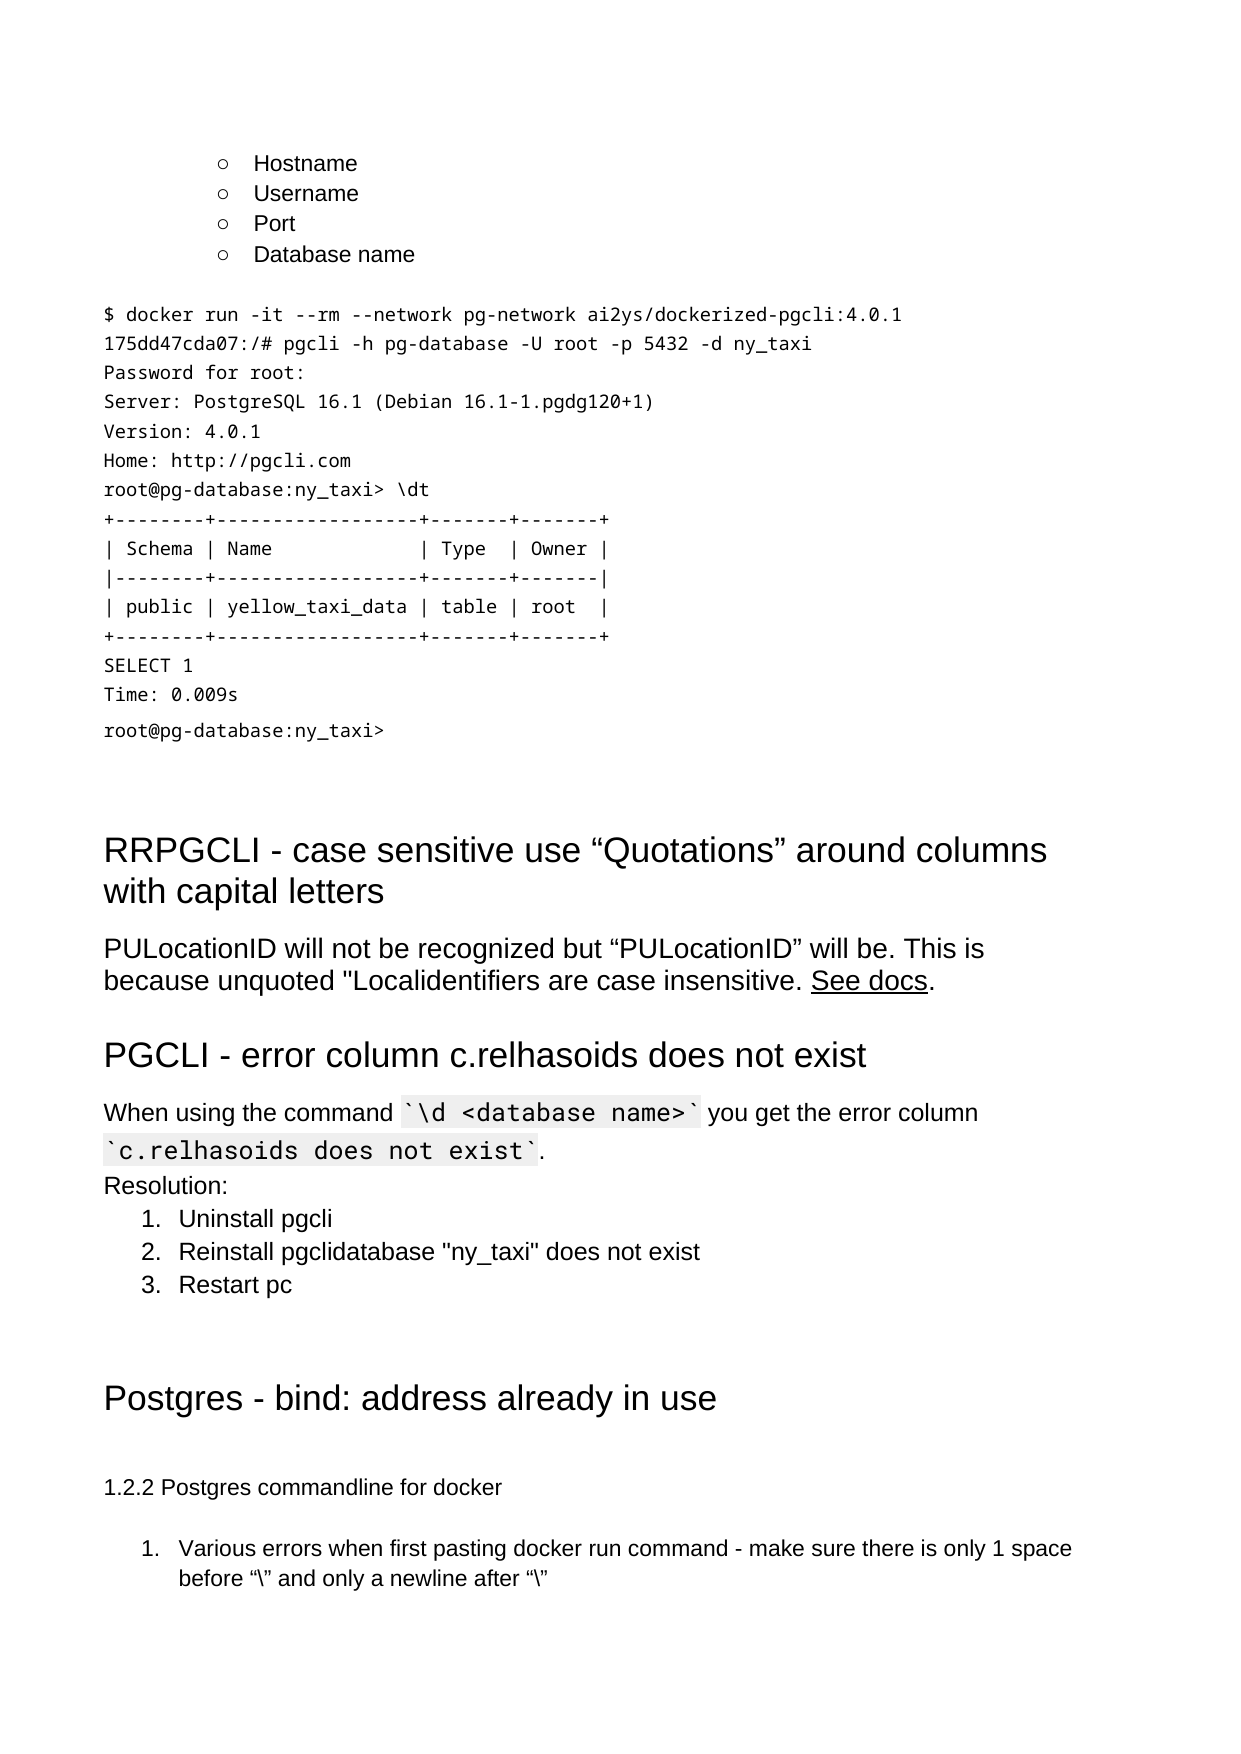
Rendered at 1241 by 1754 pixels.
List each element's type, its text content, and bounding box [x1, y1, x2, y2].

text When using the command `\d <database name>` you get the error column `c.relhasoids does not exist`. [103, 1095, 1097, 1166]
text Home: http://pgcli.com [103, 447, 1097, 473]
text Version: 4.0.1 [103, 418, 1097, 444]
text 1.2.2 Postgres commandline for docker [103, 1474, 1097, 1501]
list Port [216, 210, 1097, 237]
text 175dd47cda07:/# pgcli -h pg-database -U root -p 5432 -d ny_taxi [103, 330, 1097, 356]
text Resolution: [103, 1171, 1097, 1200]
text root@pg-database:ny_taxi> \dt [103, 477, 1097, 502]
text | public | yellow_taxi_data | table | root | [103, 594, 1097, 619]
list Username [216, 180, 1097, 207]
text Password for root: [103, 359, 1097, 385]
list Restart pc [141, 1270, 1097, 1299]
subtitle Postgres - bind: address already in use [103, 1377, 1097, 1418]
text Time: 0.009s [103, 682, 1097, 707]
text PULocationID will not be recognized but “PULocationID” will be. This is because unquoted "Localidentifiers are case insensitive. See docs. [103, 932, 1097, 996]
list Hostname [216, 150, 1097, 176]
list Uninstall pgcli [141, 1204, 1097, 1233]
text +--------+------------------+-------+-------+ [103, 506, 1097, 531]
subtitle RRPGCLI - case sensitive use “Quotations” around columns with capital letters [103, 829, 1097, 911]
text SELECT 1 [103, 652, 1097, 678]
text root@pg-database:ny_taxi> [103, 717, 1097, 743]
text | Schema | Name | Type | Owner | [103, 535, 1097, 561]
text $ docker run -it --rm --network pg-network ai2ys/dockerized-pgcli:4.0.1 [103, 301, 1097, 327]
text Server: PostgreSQL 16.1 (Debian 16.1-1.pgdg120+1) [103, 389, 1097, 414]
list Various errors when first pasting docker run command - make sure there is only 1 space before “\” and only a newline after “\” [141, 1535, 1097, 1591]
text |--------+------------------+-------+-------| [103, 564, 1097, 590]
text +--------+------------------+-------+-------+ [103, 623, 1097, 648]
list Database name [216, 241, 1097, 267]
list Reinstall pgclidatabase "ny_taxi" does not exist [141, 1237, 1097, 1266]
subtitle PGCLI - error column c.relhasoids does not exist [103, 1034, 1097, 1074]
